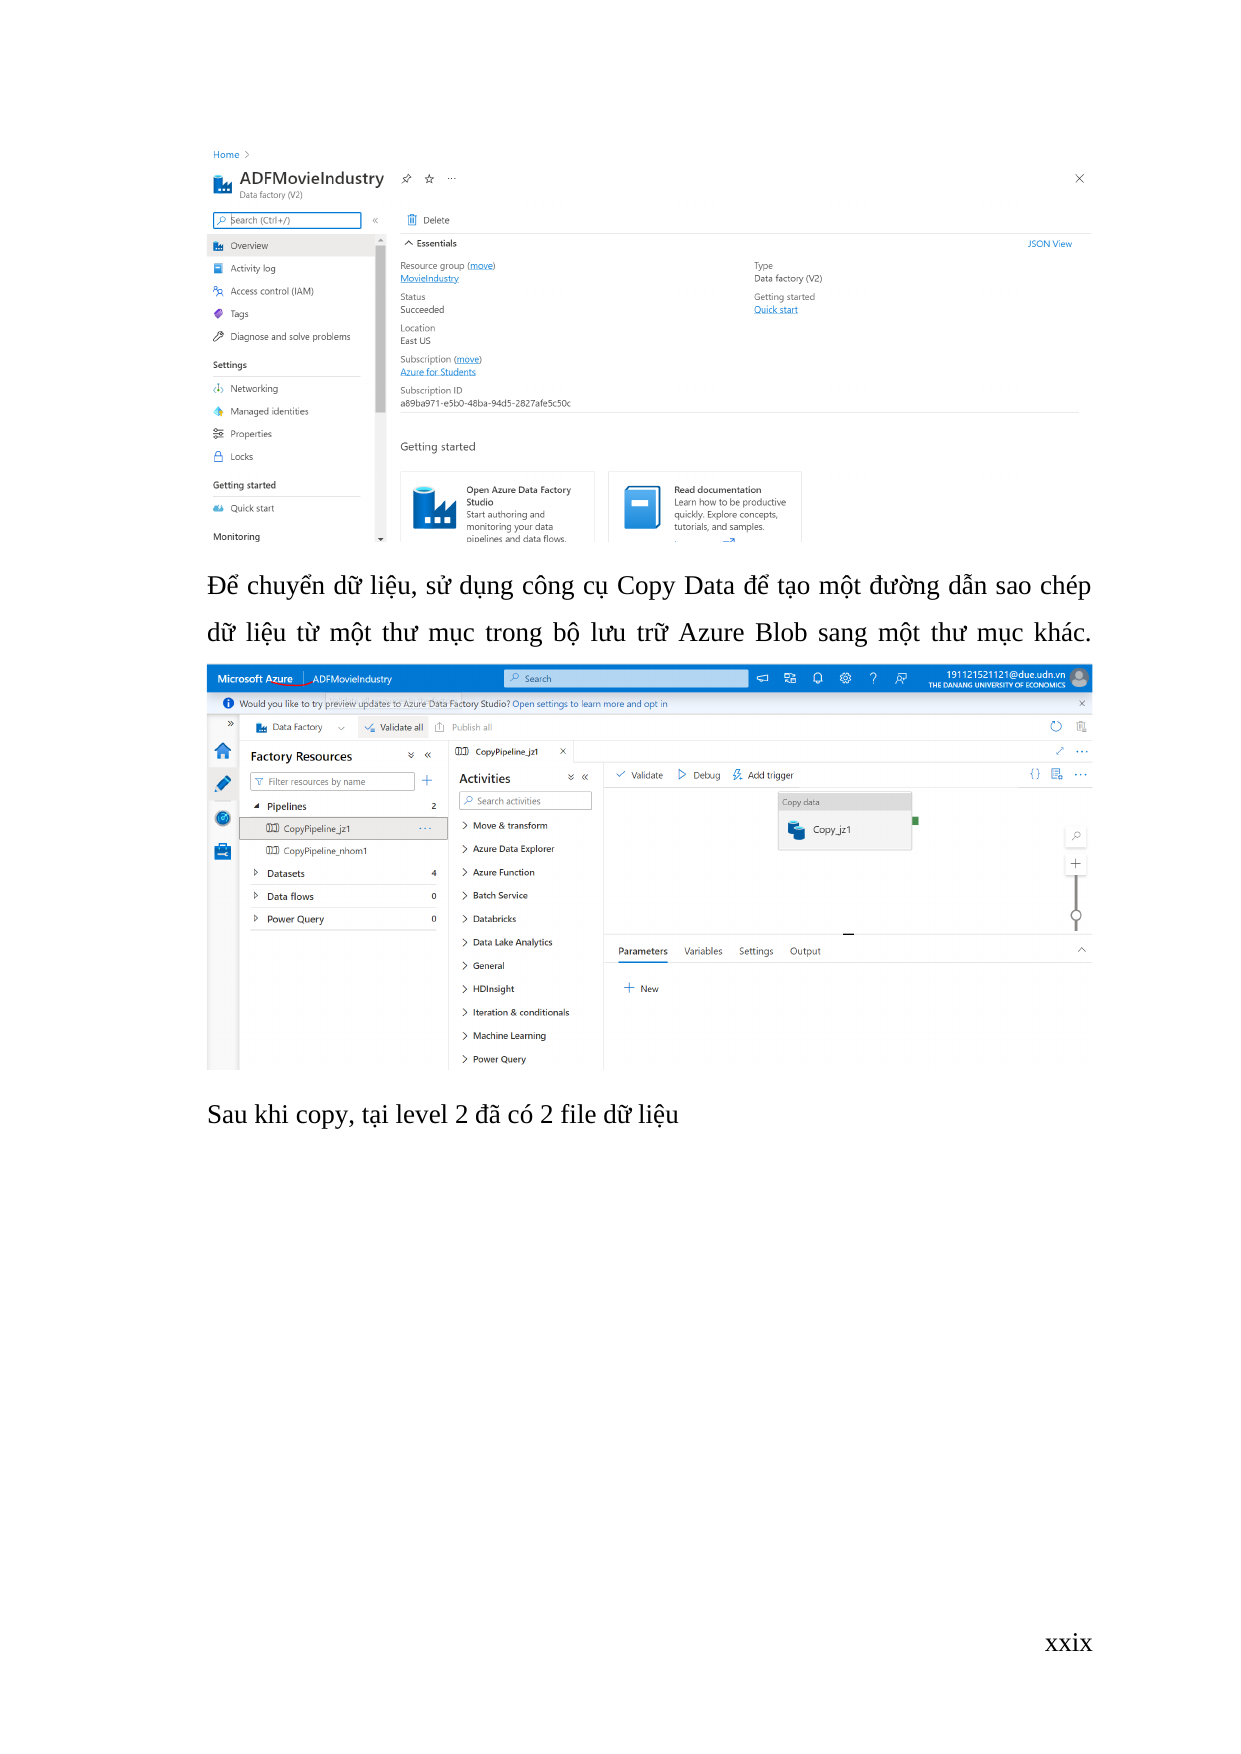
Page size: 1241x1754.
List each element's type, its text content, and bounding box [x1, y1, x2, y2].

picture [206, 662, 1093, 1070]
text Để chuyển dữ liệu, sử dụng công cụ Copy Data để tạo một đường dẫn sao chép dữ liệu từ một thư mục trong bộ lưu trữ Azure Blob sang một thư mục khác. [207, 569, 1092, 662]
picture [206, 147, 1093, 542]
text Sau khi copy, tại level 2 đã có 2 file dữ liệu [207, 1098, 1092, 1129]
